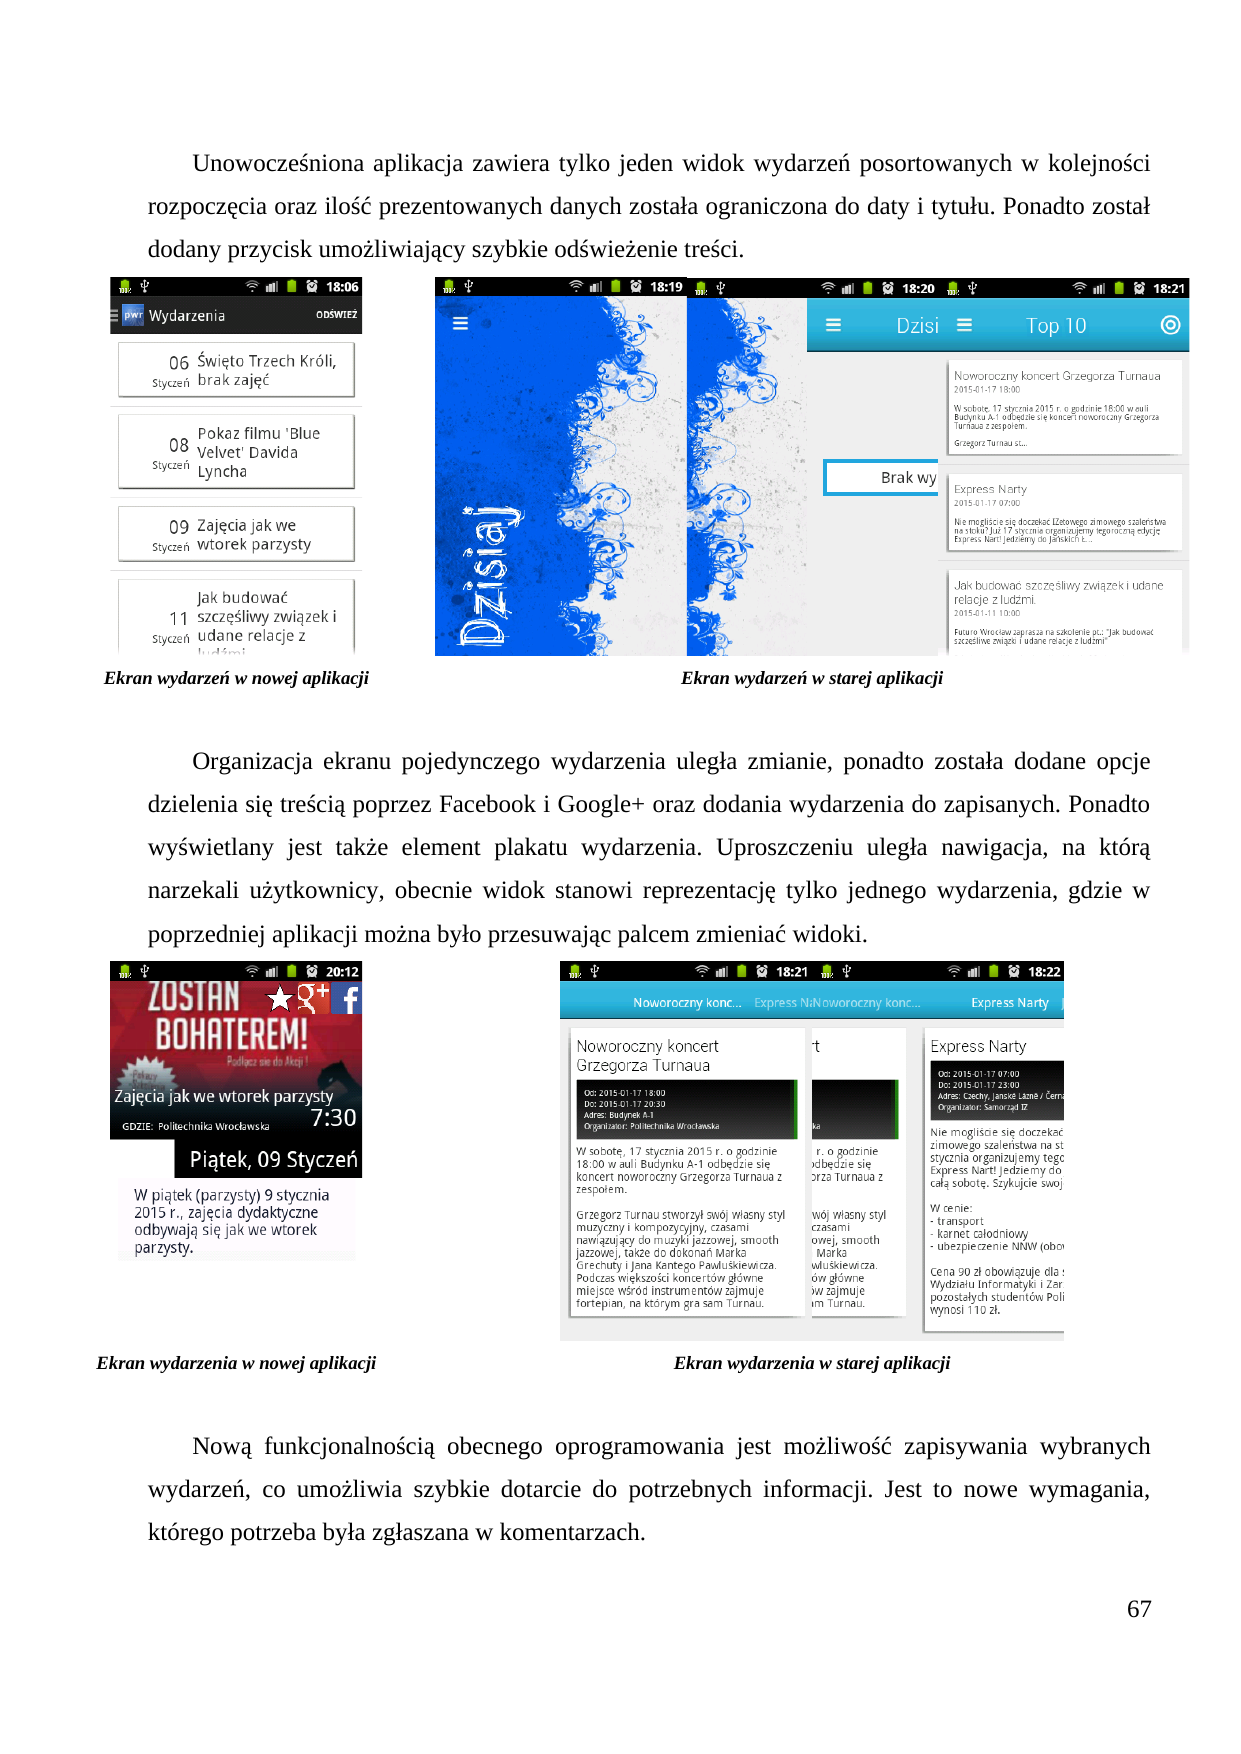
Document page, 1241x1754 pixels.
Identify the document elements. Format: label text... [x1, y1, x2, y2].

table_cell Ekran wydarzeń w nowej aplikacji [59, 667, 413, 703]
picture [560, 961, 1064, 1341]
table_cell Ekran wydarzenia w starej aplikacji [414, 1352, 1211, 1388]
picture [110, 277, 363, 655]
table_header [59, 962, 413, 1352]
text Organizacja ekranu pojedynczego wydarzenia uległa zmianie, ponadto została dodane opcje dzielenia się treścią poprzez Facebook i Google+ oraz dodania wydarzenia do zapisanych. Ponadto wyświetlany jest także element plakatu wydarzenia. Uproszczeniu uległa nawigacja, na którą narzekali użytkownicy, obecnie widok stanowi reprezentację tylko jednego wydarzenia, gdzie w poprzedniej aplikacji można było przesuwając palcem zmieniać widoki. [148, 746, 1152, 947]
table_header [414, 277, 1211, 667]
table_header [414, 962, 1211, 1352]
table_header [59, 277, 413, 667]
table_cell Ekran wydarzeń w starej aplikacji [414, 667, 1211, 703]
text Unowocześniona aplikacja zawiera tylko jeden widok wydarzeń posortowanych w kolejności rozpoczęcia oraz ilość prezentowanych danych została ograniczona do daty i tytułu. Ponadto został dodany przycisk umożliwiający szybkie odświeżenie treści. [148, 148, 1152, 263]
table_cell Ekran wydarzenia w nowej aplikacji [59, 1352, 413, 1388]
picture [110, 961, 363, 1341]
picture [435, 277, 1190, 656]
text Nową funkcjonalnością obecnego oprogramowania jest możliwość zapisywania wybranych wydarzeń, co umożliwia szybkie dotarcie do potrzebnych informacji. Jest to nowe wymagania, którego potrzeba była zgłaszana w komentarzach. [148, 1431, 1152, 1546]
